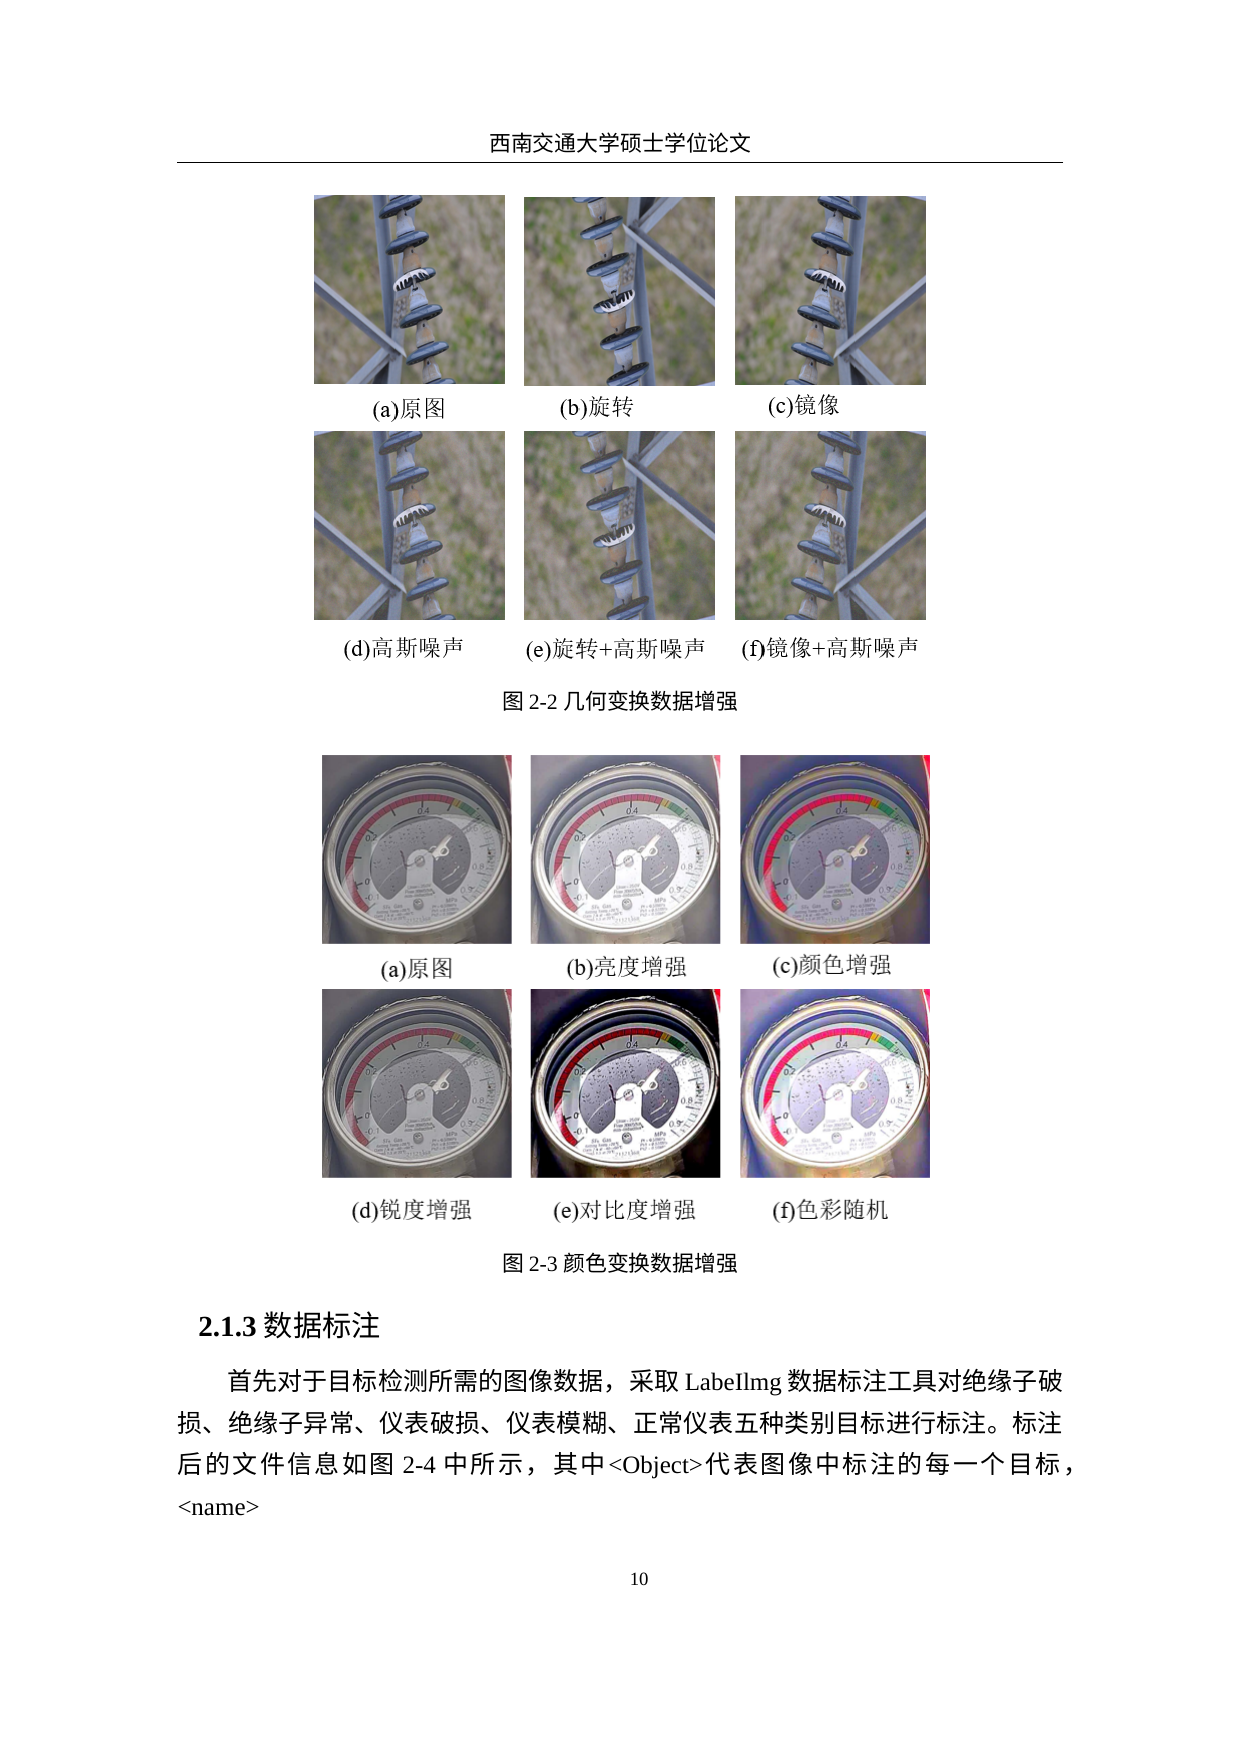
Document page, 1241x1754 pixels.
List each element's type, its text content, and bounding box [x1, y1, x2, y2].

subtitle 数据标注 [177, 1303, 1063, 1344]
text 图2-2 几何变换数据增强 [177, 684, 1063, 715]
text 首先对于目标检测所需的图像数据，采取LabeIlmg数据标注工具对绝缘子破损、绝缘子异常、仪表破损、仪表模糊、正常仪表五种类别目标进行标注。标注后的文件信息如图2-4中所示，其中<Object>代表图像中标注的每一个目标，<name> [177, 1357, 1063, 1524]
picture [302, 740, 944, 1234]
picture [304, 177, 947, 672]
text 图2-3 颜色变换数据增强 [177, 1246, 1063, 1278]
